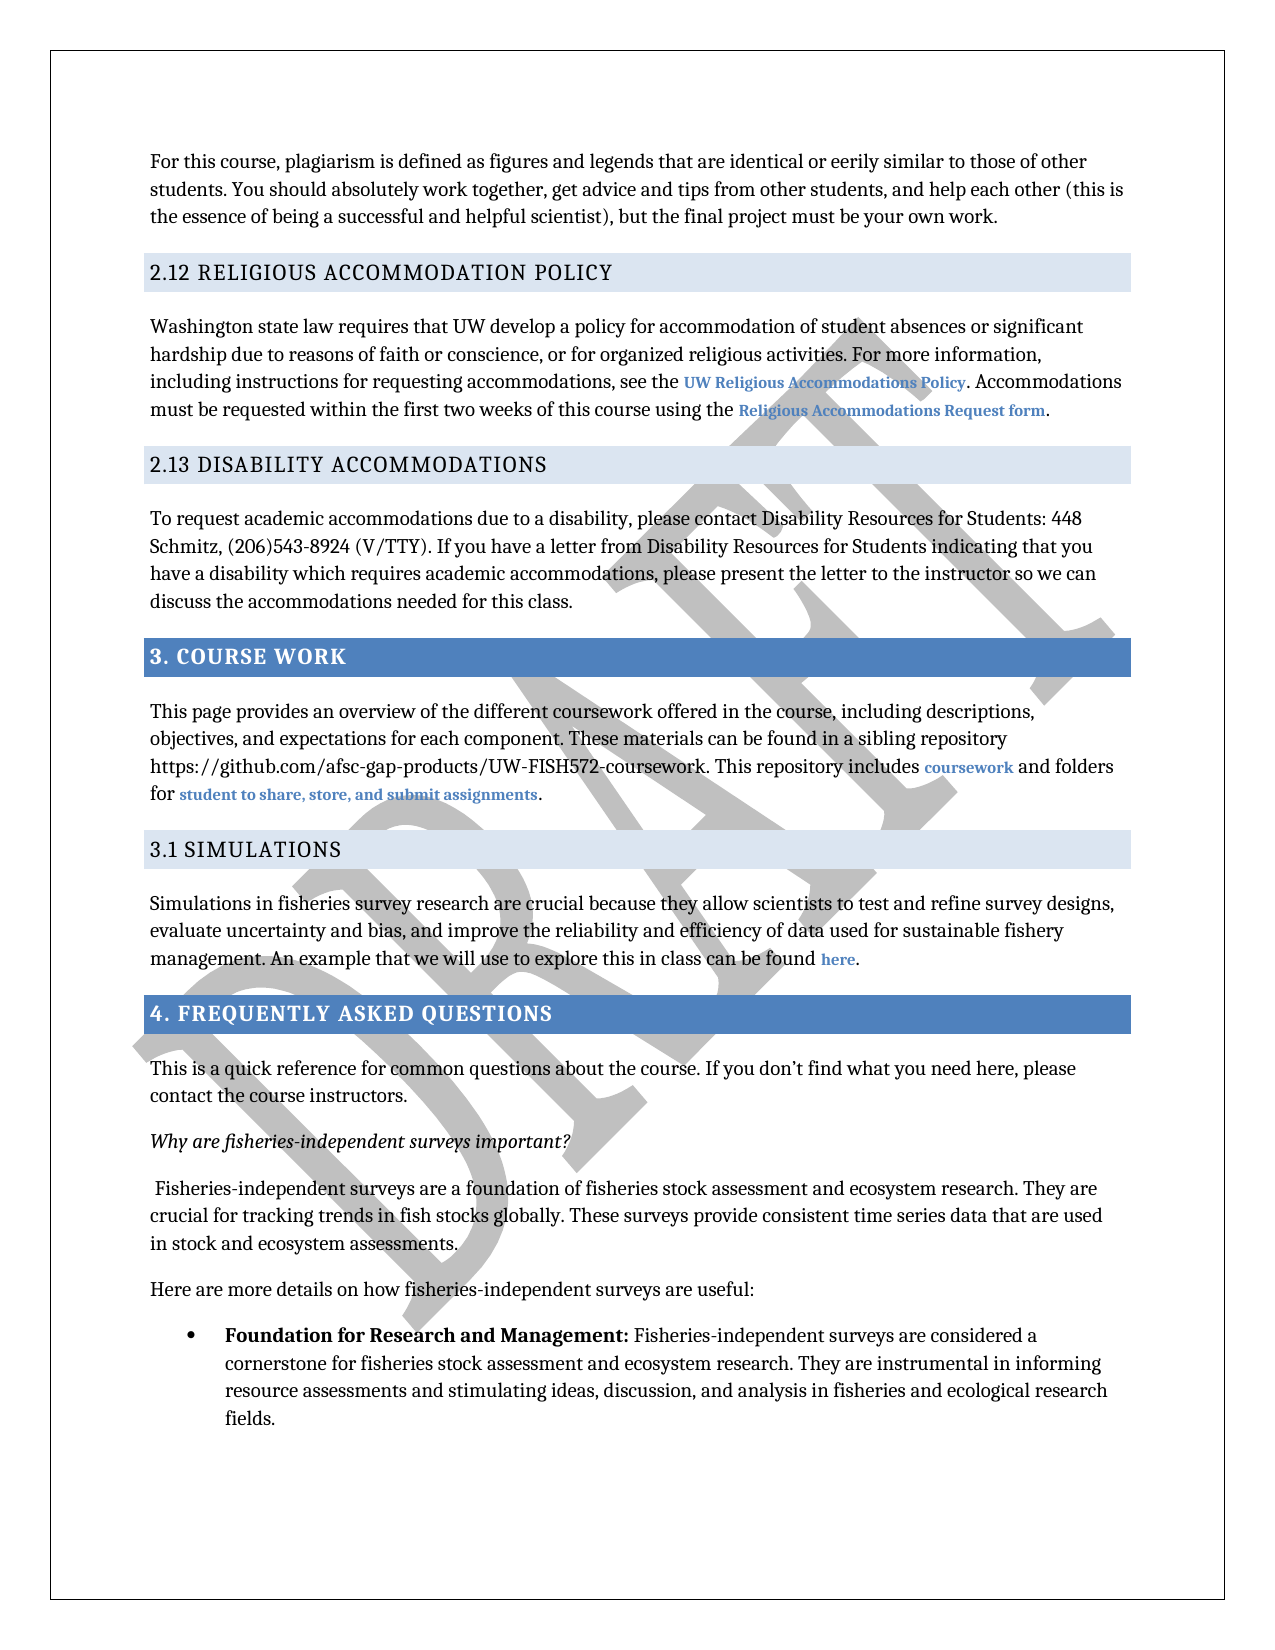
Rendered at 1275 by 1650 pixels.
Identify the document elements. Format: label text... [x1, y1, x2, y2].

subtitle 4. Frequently Asked Questions [150, 1001, 1125, 1028]
subtitle 2.13 Disability accommodations [150, 452, 1125, 478]
subtitle 2.12 Religious accommodation policy [150, 260, 1125, 286]
text Washington state law requires that UW develop a policy for accommodation of student absences or significant hardship due to reasons of faith or conscience, or for organized religious activities. For more information, including instructions for requesting accommodations, see the UW Religious Accommodations Policy. Accommodations must be requested within the first two weeks of this course using the Religious Accommodations Request form. [150, 315, 1125, 421]
text For this course, plagiarism is defined as figures and legends that are identical or eerily similar to those of other students. You should absolutely work together, get advice and tips from other students, and help each other (this is the essence of being a successful and helpful scientist), but the final project must be your own work. [150, 150, 1125, 229]
text This page provides an overview of the different coursework offered in the course, including descriptions, objectives, and expectations for each component. These materials can be found in a sibling repository https://github.com/afsc-gap-products/UW-FISH572-coursework. This repository includes coursework and folders for student to share, store, and submit assignments. [150, 699, 1125, 806]
text Simulations in fisheries survey research are crucial because they allow scientists to test and refine survey designs, evaluate uncertainty and bias, and improve the reliability and efficiency of data used for sustainable fishery management. An example that we will use to explore this in class can be found here. [150, 892, 1125, 971]
subtitle 3. Course Work [150, 644, 1125, 671]
text To request academic accommodations due to a disability, please contact Disability Resources for Students: 448 Schmitz, (206)543-8924 (V/TTY). If you have a letter from Disability Resources for Students indicating that you have a disability which requires academic accommodations, please present the letter to the instructor so we can discuss the accommodations needed for this class. [150, 507, 1125, 613]
text Fisheries-independent surveys are a foundation of fisheries stock assessment and ecosystem research. They are crucial for tracking trends in fish stocks globally. These surveys provide consistent time series data that are used in stock and ecosystem assessments. [150, 1176, 1125, 1255]
list Foundation for Research and Management: Fisheries-independent surveys are considered a cornerstone for fisheries stock assessment and ecosystem research. They are instrumental in informing resource assessments and stimulating ideas, discussion, and analysis in fisheries and ecological research fields. [187, 1324, 1125, 1430]
text Why are fisheries-independent surveys important? [150, 1130, 1125, 1154]
subtitle 3.1 Simulations [150, 836, 1125, 863]
text Here are more details on how fisheries-independent surveys are useful: [150, 1278, 1125, 1302]
text This is a quick reference for common questions about the course. If you don’t find what you need here, please contact the course instructors. [150, 1056, 1125, 1108]
